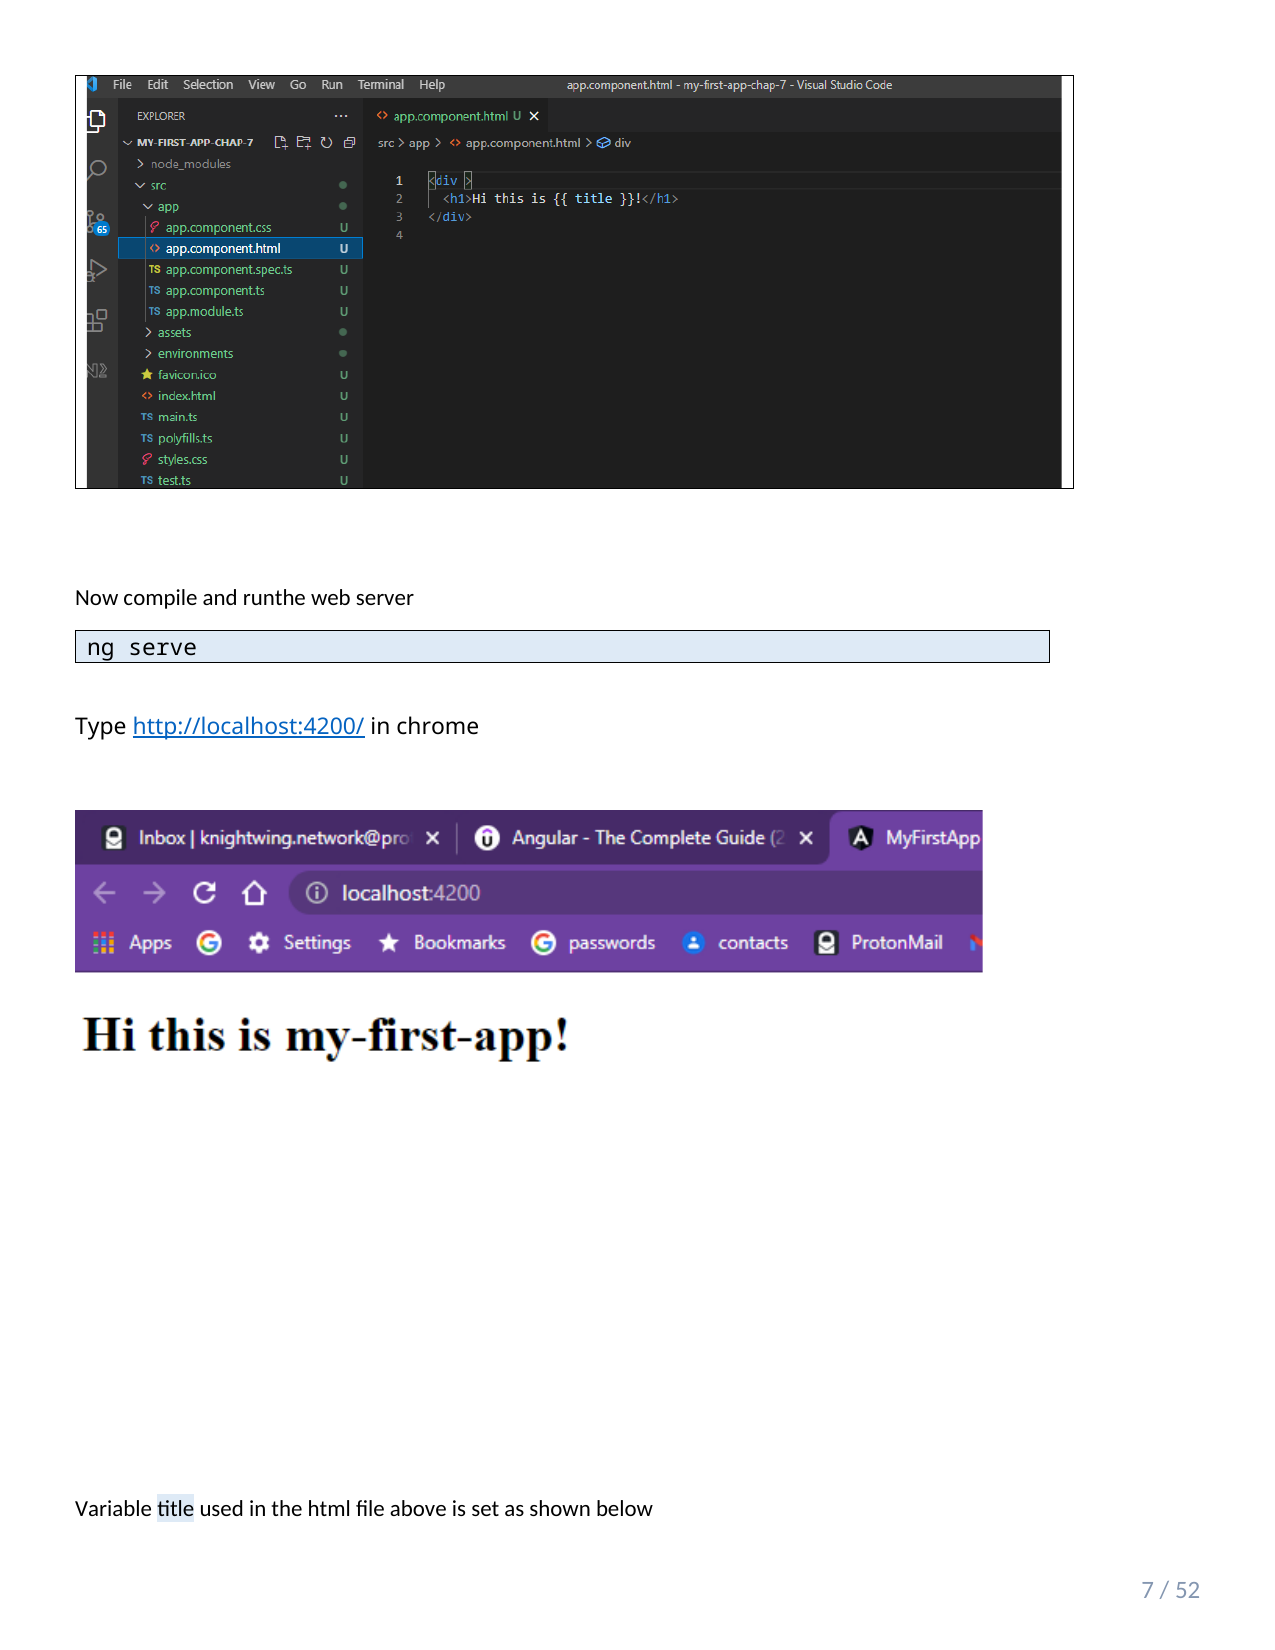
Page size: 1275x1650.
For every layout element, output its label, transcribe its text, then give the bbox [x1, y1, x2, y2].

table_header ng serve [76, 631, 1049, 662]
table_cell [76, 76, 86, 488]
text Now compile and runthe web server [75, 583, 1200, 611]
table_cell [1062, 76, 1073, 488]
picture [75, 810, 983, 1381]
text Type http://localhost:4200/ in chrome [75, 710, 1200, 741]
picture [86, 76, 1062, 488]
text Variable title used in the html file above is set as shown below [194, 1494, 1200, 1522]
